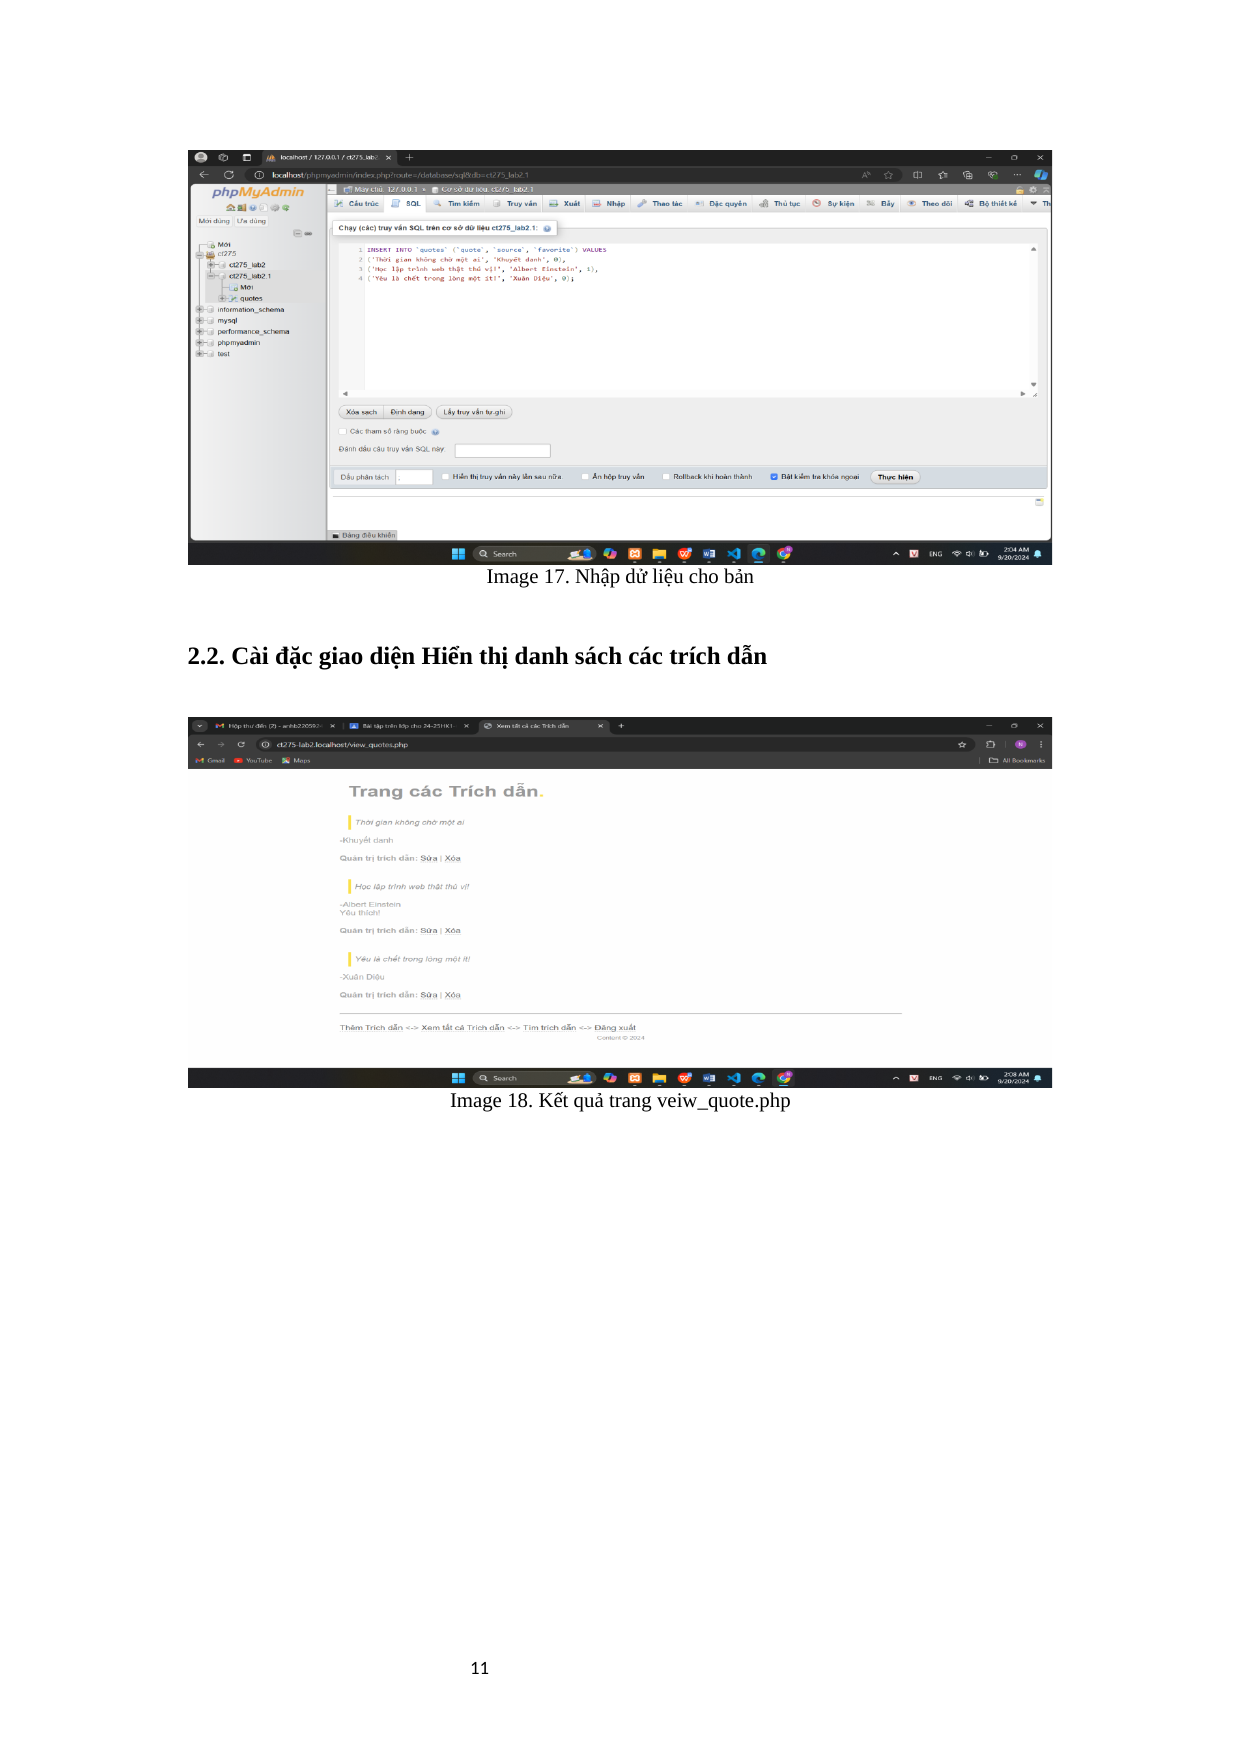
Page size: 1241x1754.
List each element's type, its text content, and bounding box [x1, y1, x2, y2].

text Image 17. Nhập dử liệu cho bản [187, 564, 1053, 588]
picture [188, 717, 1053, 1088]
text Image 18. Kết quả trang veiw_quote.php [187, 1088, 1053, 1112]
subtitle 2.2. Cài đặc giao diện Hiển thị danh sách các trích dẫn [187, 641, 1053, 670]
picture [188, 150, 1053, 565]
